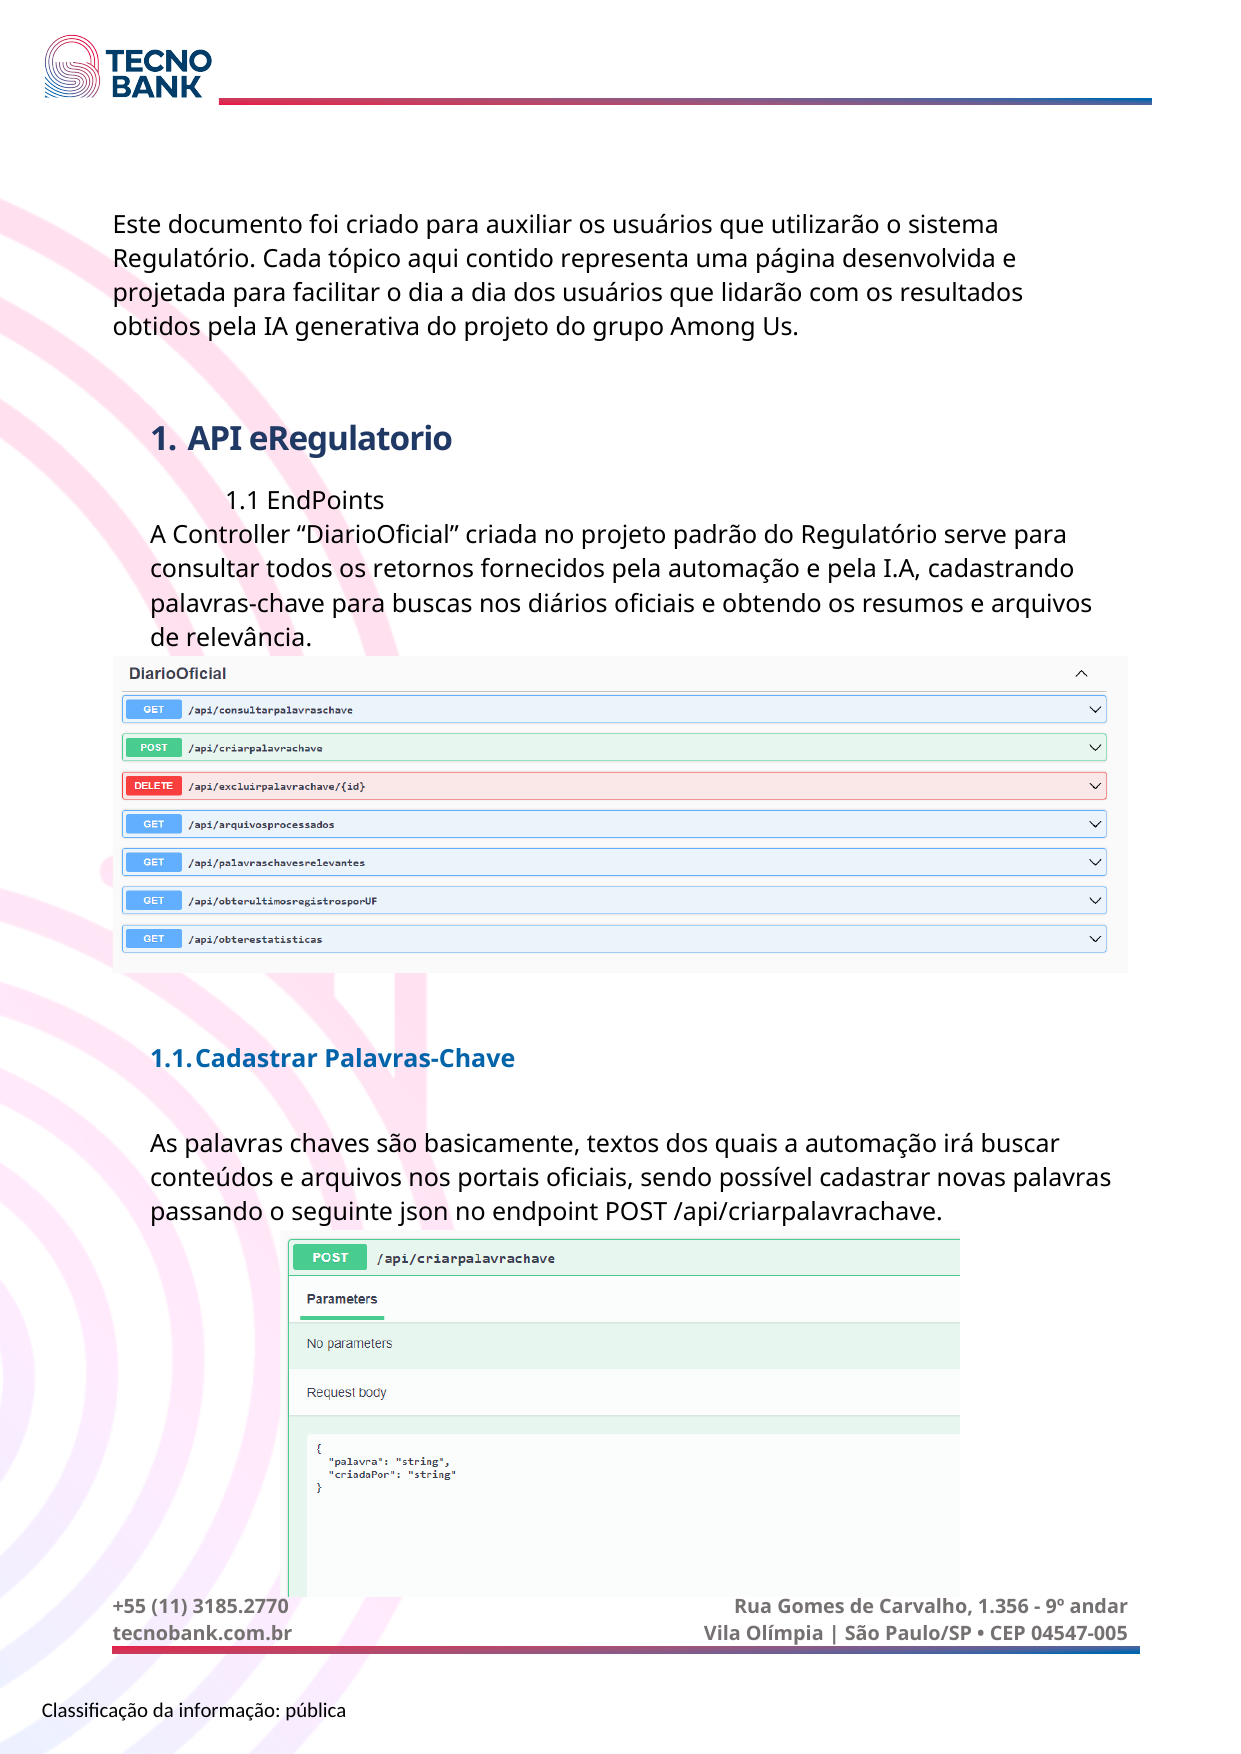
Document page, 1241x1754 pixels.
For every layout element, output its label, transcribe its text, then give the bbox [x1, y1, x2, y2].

text Este documento foi criado para auxiliar os usuários que utilizarão o sistema Regulatório. Cada tópico aqui contido representa uma página desenvolvida e projetada para facilitar o dia a dia dos usuários que lidarão com os resultados obtidos pela IA generativa do projeto do grupo Among Us. [112, 207, 1128, 343]
list Cadastrar Palavras-Chave [150, 1040, 1128, 1074]
title API eRegulatorio [150, 415, 1128, 460]
text A Controller “DiarioOficial” criada no projeto padrão do Regulatório serve para consultar todos os retornos fornecidos pela automação e pela I.A, cadastrando palavras-chave para buscas nos diários oficiais e obtendo os resumos e arquivos de relevância. [150, 517, 1128, 653]
picture [112, 656, 1128, 973]
text 1.1 EndPoints [225, 483, 1128, 517]
text As palavras chaves são basicamente, textos dos quais a automação irá buscar conteúdos e arquivos nos portais oficiais, sendo possível cadastrar novas palavras passando o seguinte json no endpoint POST /api/criarpalavrachave. [150, 1126, 1128, 1228]
picture [24, 18, 232, 117]
picture [280, 1230, 960, 1597]
